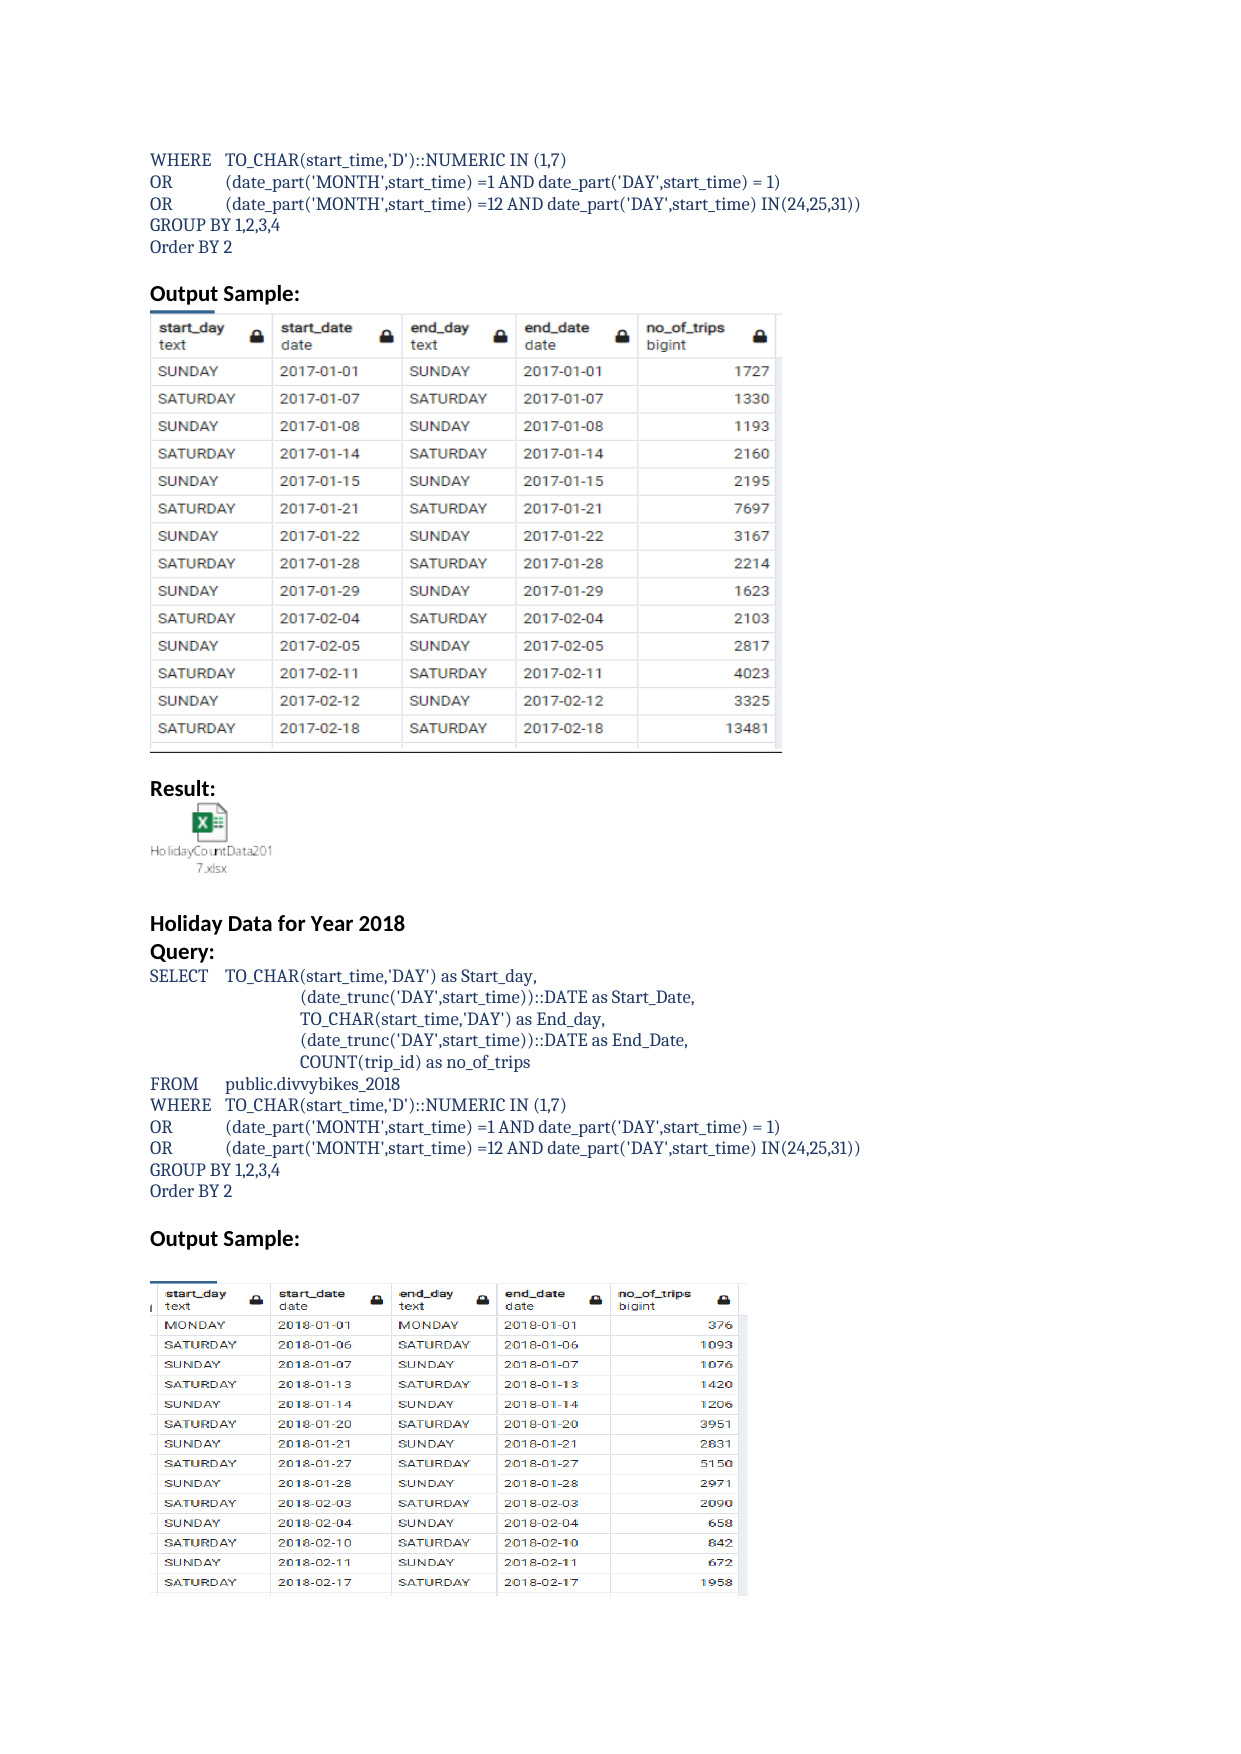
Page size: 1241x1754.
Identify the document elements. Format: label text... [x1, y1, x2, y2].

text (date_trunc('DAY',start_time))::DATE as Start_Date, [150, 987, 1090, 1008]
text GROUP BY 1,2,3,4 [150, 215, 1090, 236]
text SELECT TO_CHAR(start_time,'DAY') as Start_day, [150, 965, 1090, 987]
text WHERE TO_CHAR(start_time,'D')::NUMERIC IN (1,7) [150, 1095, 1090, 1116]
picture [150, 307, 783, 753]
text OR (date_part('MONTH',start_time) =12 AND date_part('DAY',start_time) IN(24,25,31)) [150, 193, 1090, 215]
picture [150, 1280, 748, 1596]
text Holiday Data for Year 2018 [150, 909, 1090, 937]
text Query: [150, 937, 1090, 965]
text OR (date_part('MONTH',start_time) =1 AND date_part('DAY',start_time) = 1) [150, 172, 1090, 193]
text COUNT(trip_id) as no_of_trips [150, 1052, 1090, 1073]
text FROM public.divvybikes_2018 [150, 1073, 1090, 1095]
text (date_trunc('DAY',start_time))::DATE as End_Date, [150, 1030, 1090, 1052]
text OR (date_part('MONTH',start_time) =1 AND date_part('DAY',start_time) = 1) [150, 1116, 1090, 1138]
text WHERE TO_CHAR(start_time,'D')::NUMERIC IN (1,7) [150, 150, 1090, 172]
text Output Sample: [150, 1224, 1090, 1252]
text Result: [150, 774, 1090, 802]
text GROUP BY 1,2,3,4 [150, 1159, 1090, 1181]
text TO_CHAR(start_time,'DAY') as End_day, [150, 1008, 1090, 1030]
text Order BY 2 [150, 236, 1090, 258]
text OR (date_part('MONTH',start_time) =12 AND date_part('DAY',start_time) IN(24,25,31)) [150, 1138, 1090, 1159]
text Output Sample: [150, 279, 1090, 307]
text Order BY 2 [150, 1181, 1090, 1202]
